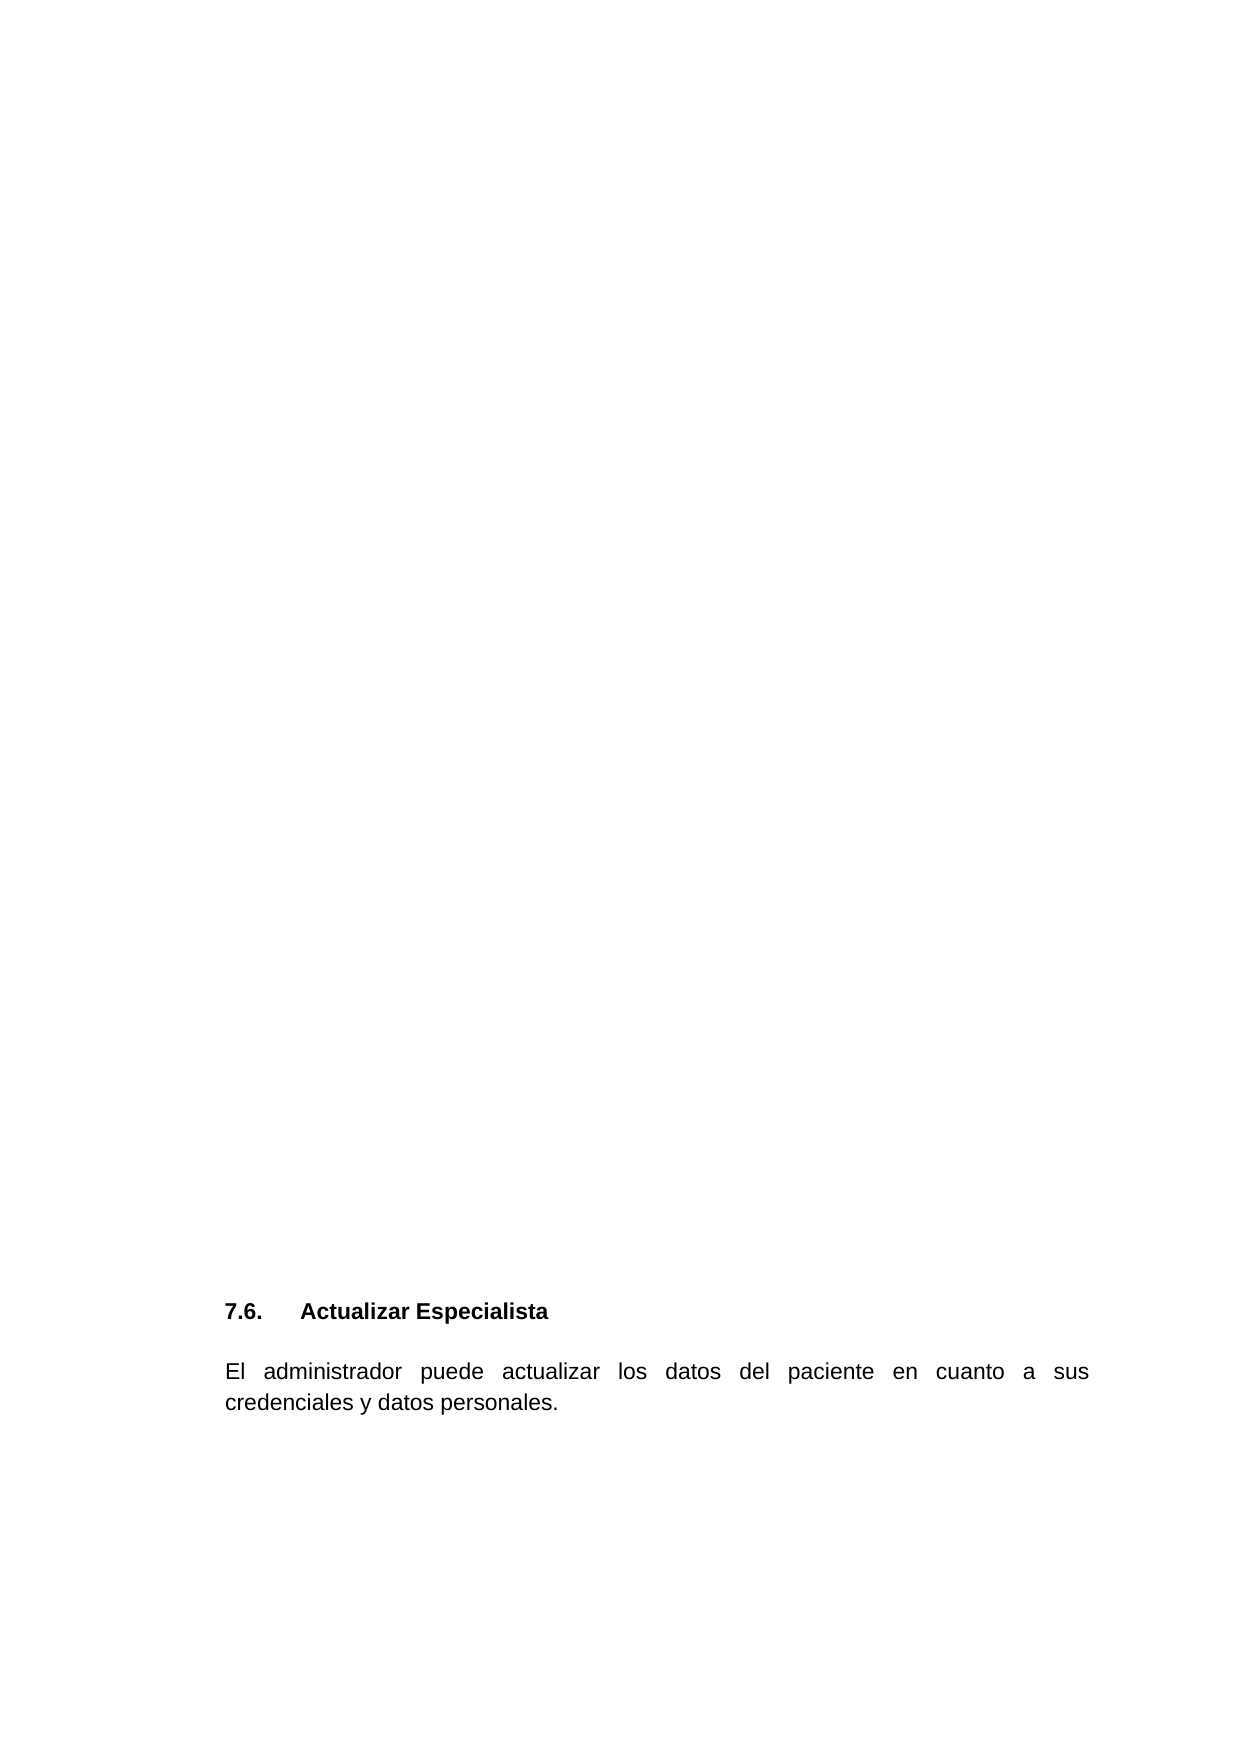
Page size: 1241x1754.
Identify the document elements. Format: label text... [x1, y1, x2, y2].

text El administrador puede actualizar los datos del paciente en cuanto a sus credenciales y datos personales. [225, 1358, 1090, 1415]
list Actualizar Especialista [262, 1298, 1090, 1324]
